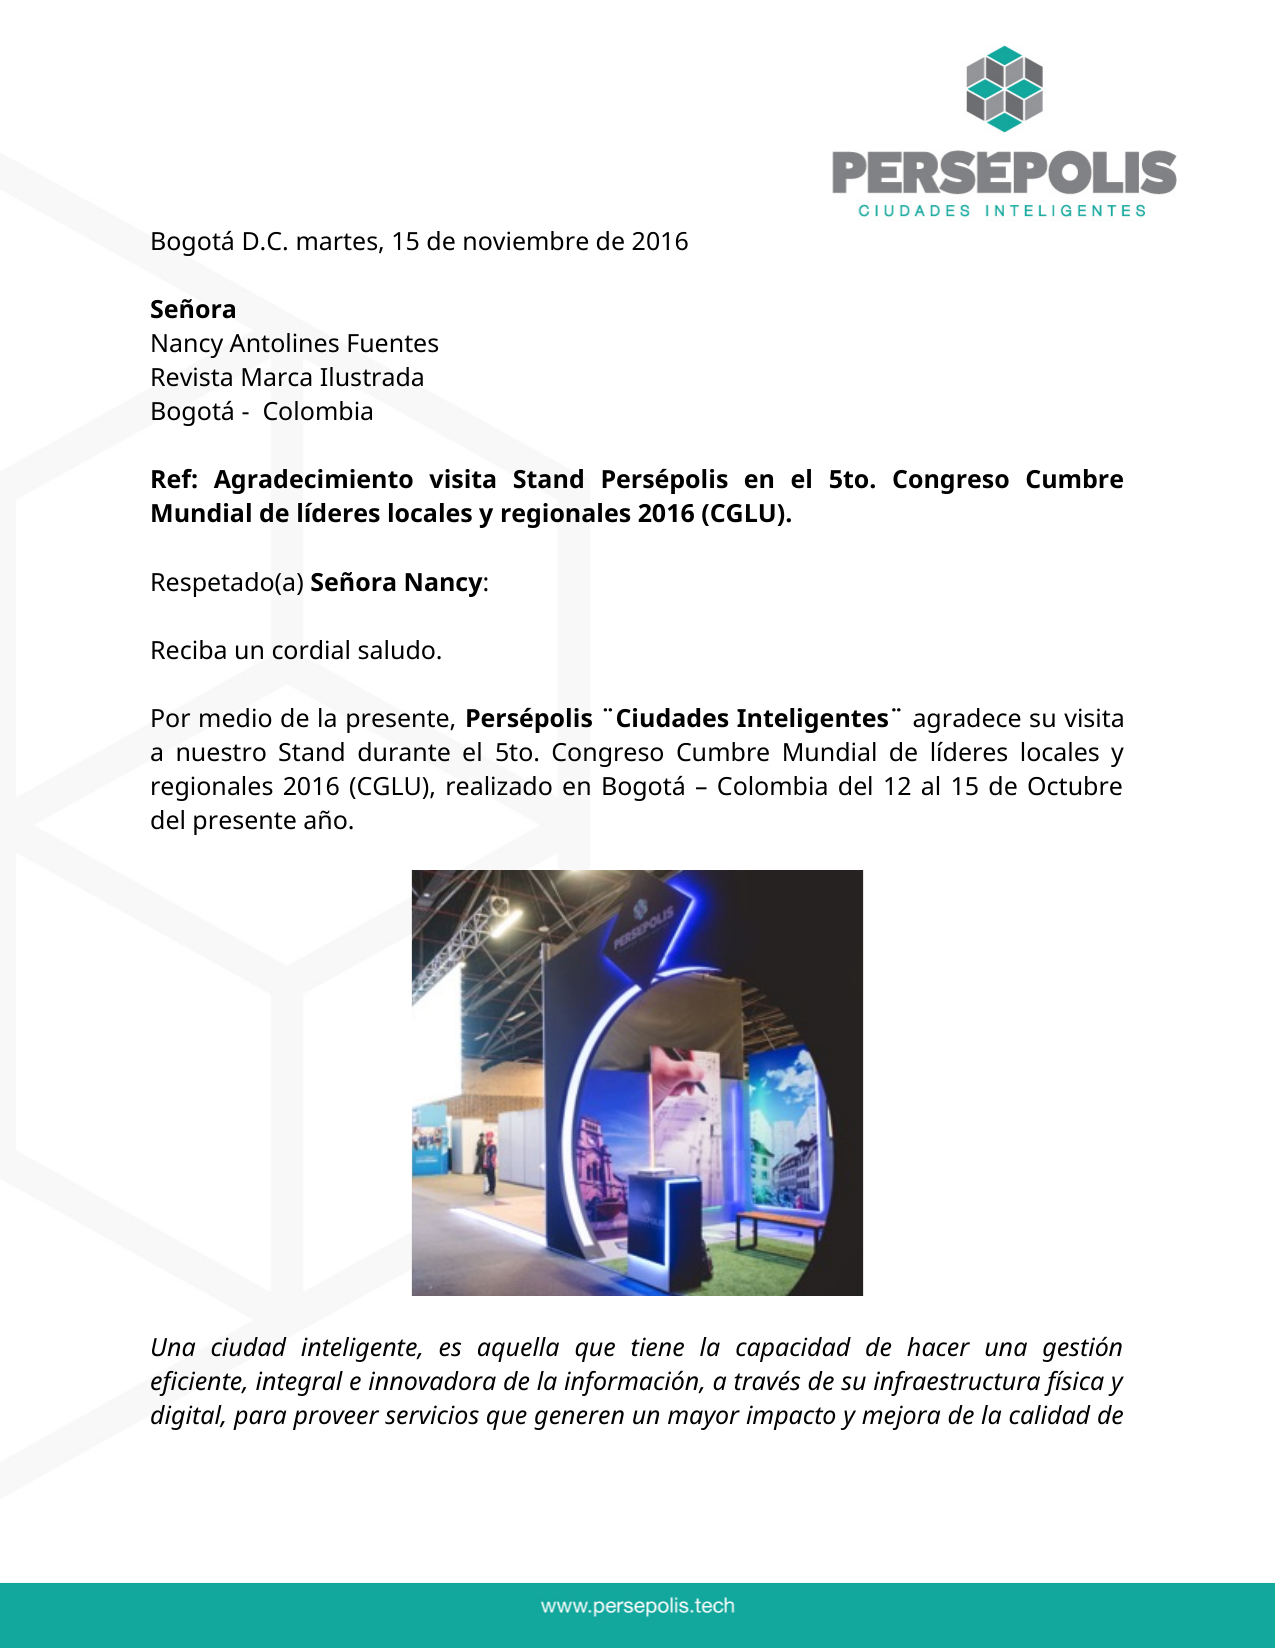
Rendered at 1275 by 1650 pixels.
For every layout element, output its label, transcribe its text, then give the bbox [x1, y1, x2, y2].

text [150, 1330, 1125, 1432]
text Nancy Antolines Fuentes [150, 326, 1125, 360]
text Reciba un cordial saludo. [150, 632, 1125, 666]
text Bogotá D.C. martes, 15 de noviembre de 2016 [150, 224, 1125, 258]
text Señora [150, 292, 1125, 326]
text Bogotá - Colombia [150, 394, 1125, 428]
text Revista Marca Ilustrada [150, 360, 1125, 394]
picture [0, 0, 1275, 1648]
text Por medio de la presente, Persépolis ¨Ciudades Inteligentes¨ agradece su visita a nuestro Stand durante el 5to. Congreso Cumbre Mundial de líderes locales y regionales 2016 (CGLU), realizado en Bogotá – Colombia del 12 al 15 de Octubre del presente año. [150, 701, 1125, 837]
text Respetado(a) Señora Nancy: [150, 564, 1125, 598]
text Ref: Agradecimiento visita Stand Persépolis en el 5to. Congreso Cumbre Mundial de líderes locales y regionales 2016 (CGLU). [150, 462, 1125, 530]
